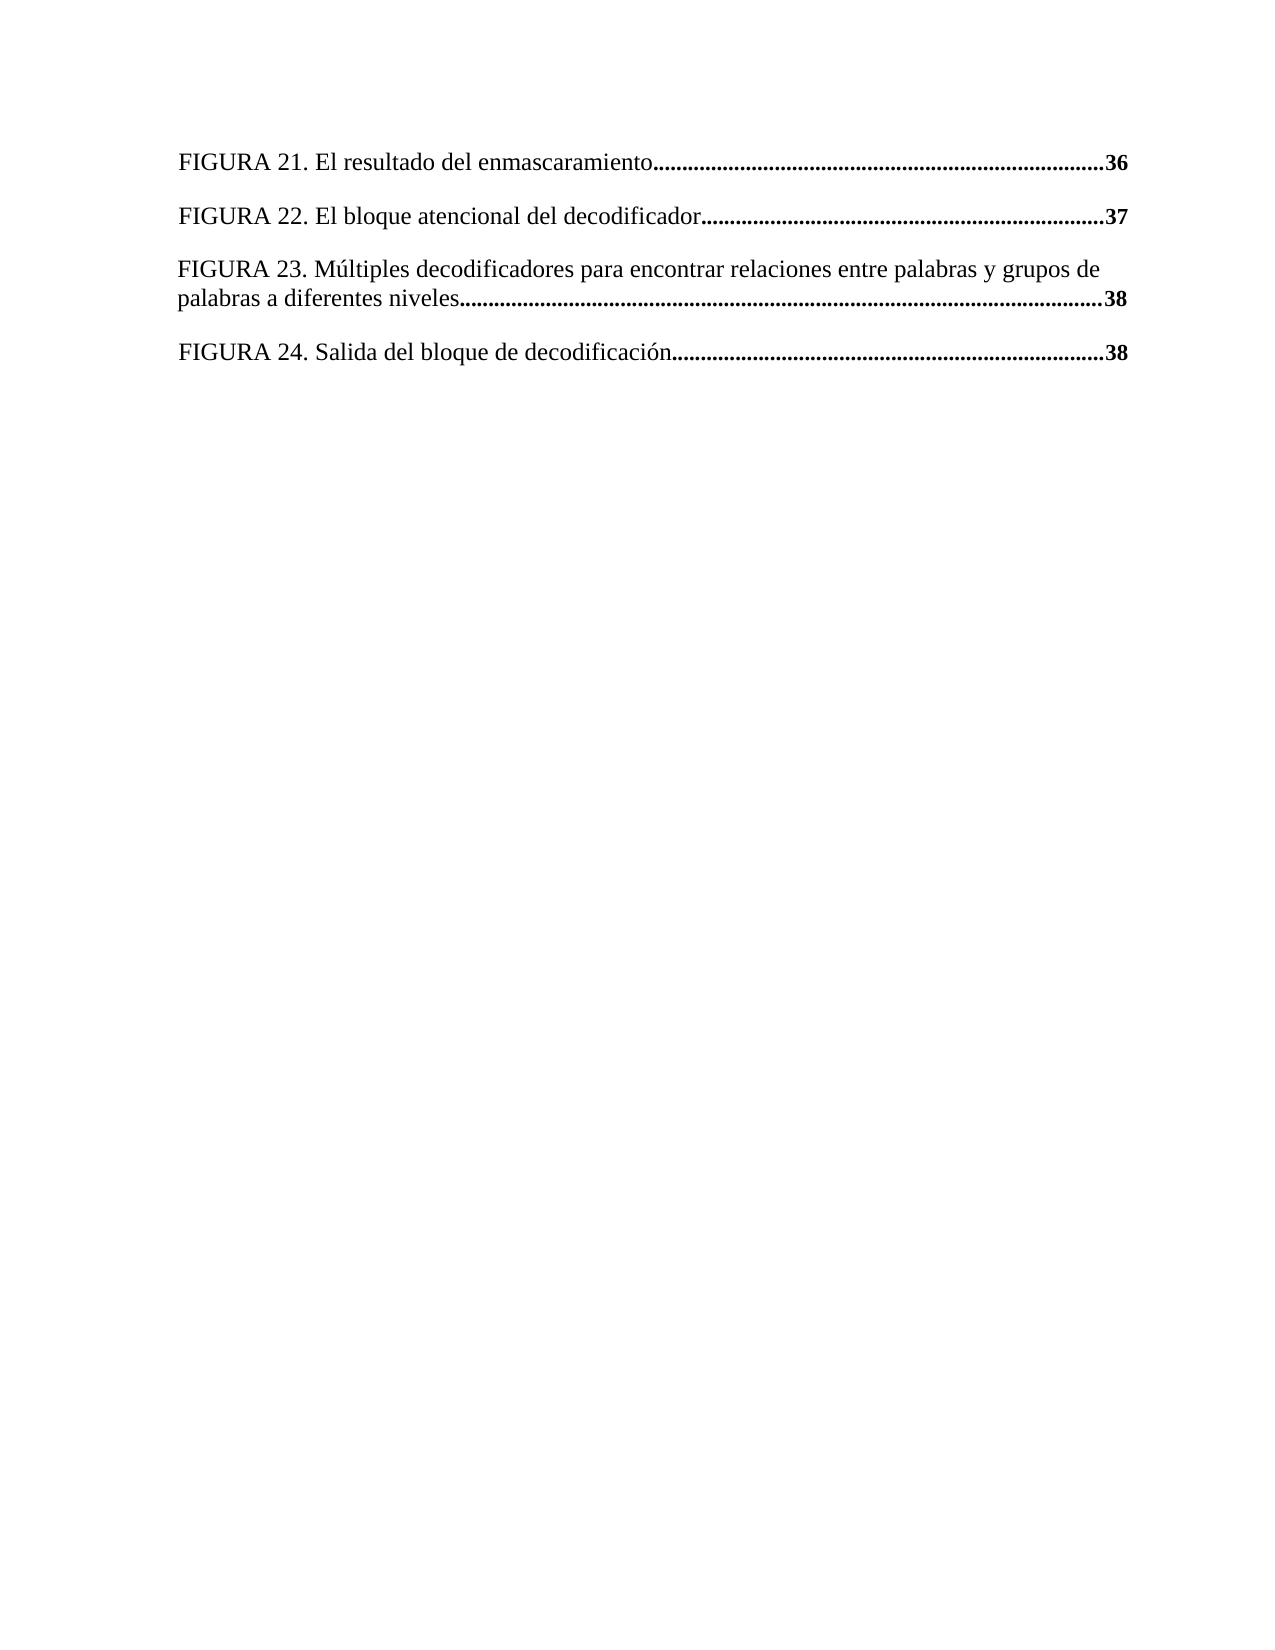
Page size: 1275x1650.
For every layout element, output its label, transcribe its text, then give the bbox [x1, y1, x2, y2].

text Figura 23. Múltiples decodificadores para encontrar relaciones entre palabras y grupos de palabras a diferentes niveles 38 [177, 254, 1128, 312]
text Figura 21. El resultado del enmascaramiento 36 [177, 147, 1128, 176]
text Figura 22. El bloque atencional del decodificador 37 [177, 201, 1128, 229]
text Figura 24. Salida del bloque de decodificación 38 [177, 337, 1128, 366]
